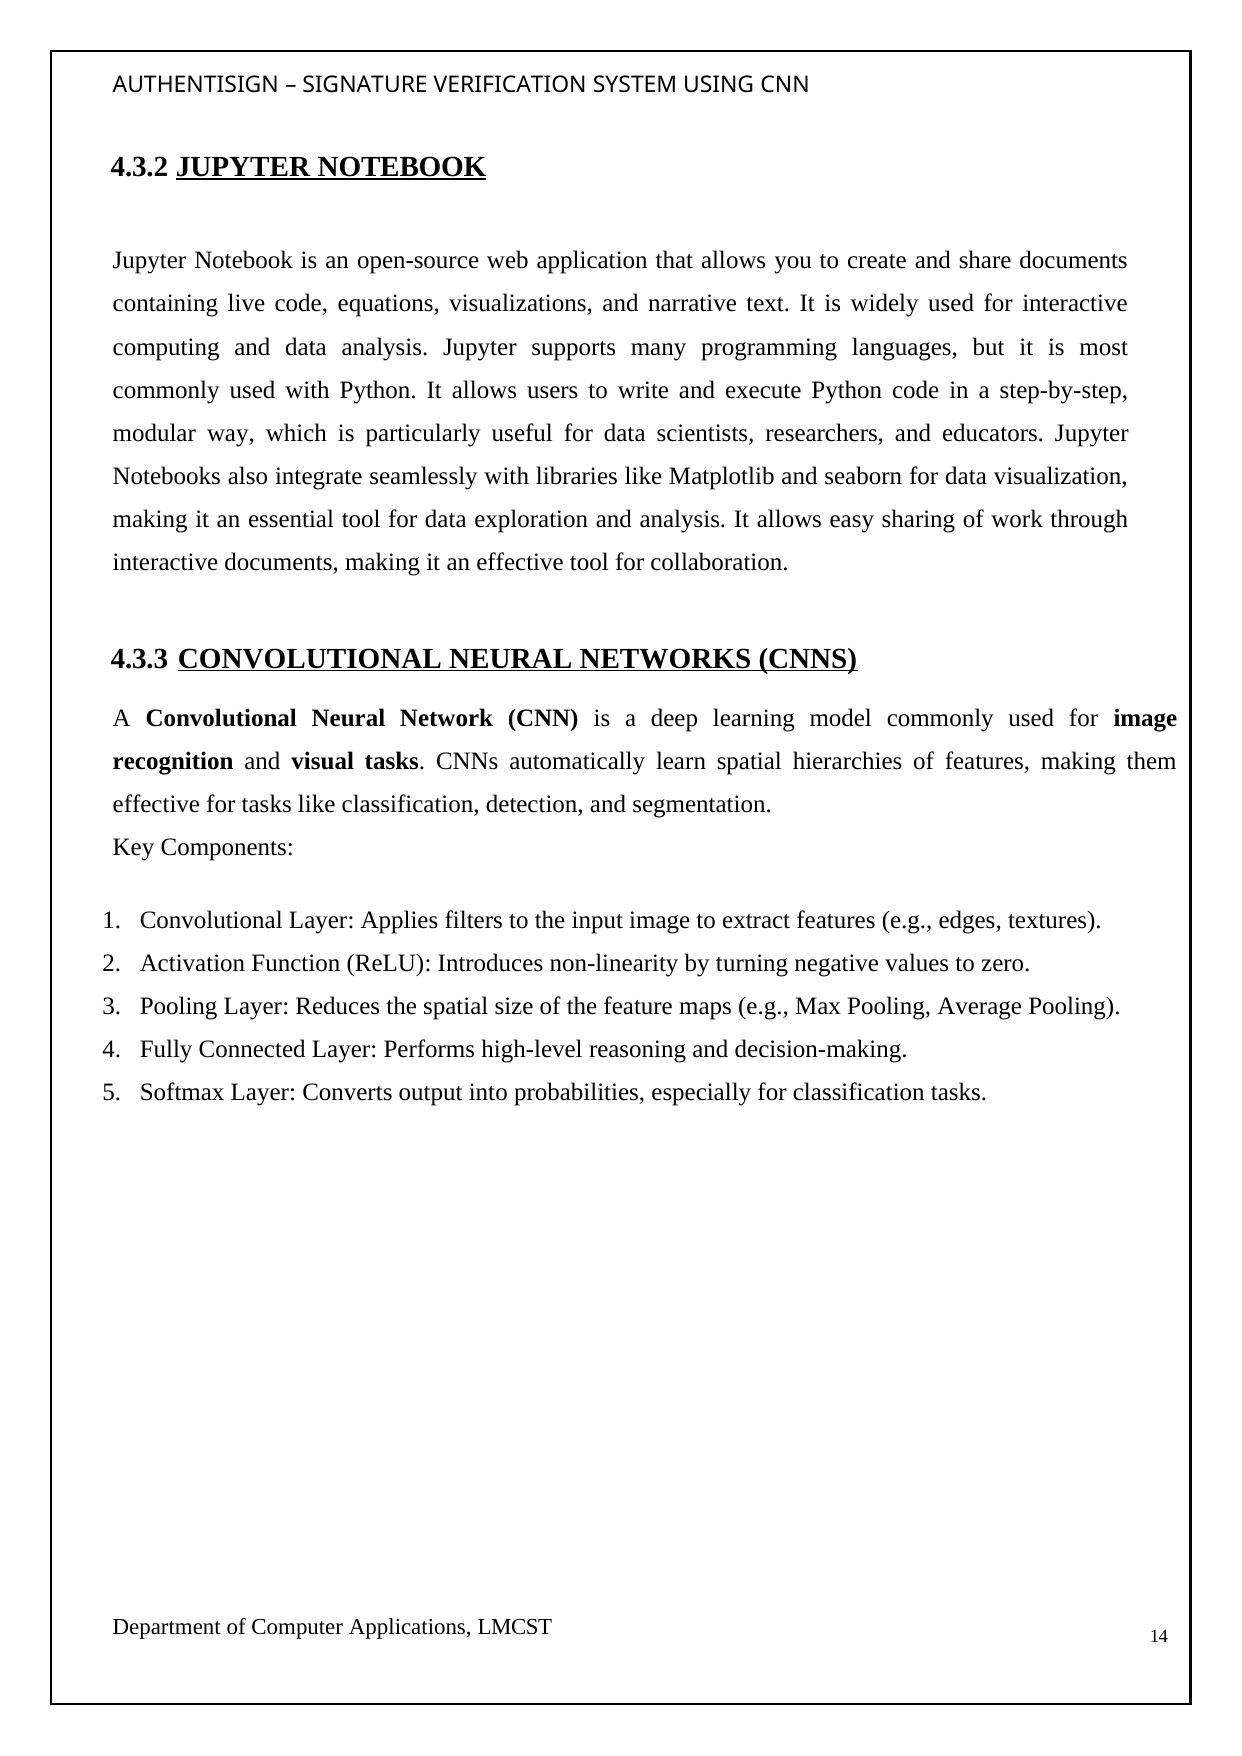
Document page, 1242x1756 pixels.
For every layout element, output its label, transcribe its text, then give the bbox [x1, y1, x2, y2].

list Convolutional Layer: Applies filters to the input image to extract features (e.g., edges, textures). [102, 905, 1177, 933]
list Softmax Layer: Converts output into probabilities, especially for classification tasks. [102, 1077, 1177, 1106]
subtitle Key Components: [112, 832, 1177, 861]
text Jupyter Notebook is an open-source web application that allows you to create and share documents containing live code, equations, visualizations, and narrative text. It is widely used for interactive computing and data analysis. Jupyter supports many programming languages, but it is most commonly used with Python. It allows users to write and execute Python code in a step-by-step, modular way, which is particularly useful for data scientists, researchers, and educators. Jupyter Notebooks also integrate seamlessly with libraries like Matplotlib and seaborn for data visualization, making it an essential tool for data exploration and analysis. It allows easy sharing of work through interactive documents, making it an effective tool for collaboration. [112, 245, 1129, 576]
list Pooling Layer: Reduces the spatial size of the feature maps (e.g., Max Pooling, Average Pooling). [102, 991, 1177, 1020]
subtitle JUPYTER NOTEBOOK [110, 149, 1177, 183]
subtitle A Convolutional Neural Network (CNN) is a deep learning model commonly used for image recognition and visual tasks. CNNs automatically learn spatial hierarchies of features, making them effective for tasks like classification, detection, and segmentation. [112, 703, 1177, 818]
list Fully Connected Layer: Performs high-level reasoning and decision-making. [102, 1034, 1177, 1063]
list Activation Function (ReLU): Introduces non-linearity by turning negative values to zero. [102, 948, 1177, 977]
subtitle CONVOLUTIONAL NEURAL NETWORKS (CNNS) [110, 641, 1177, 674]
